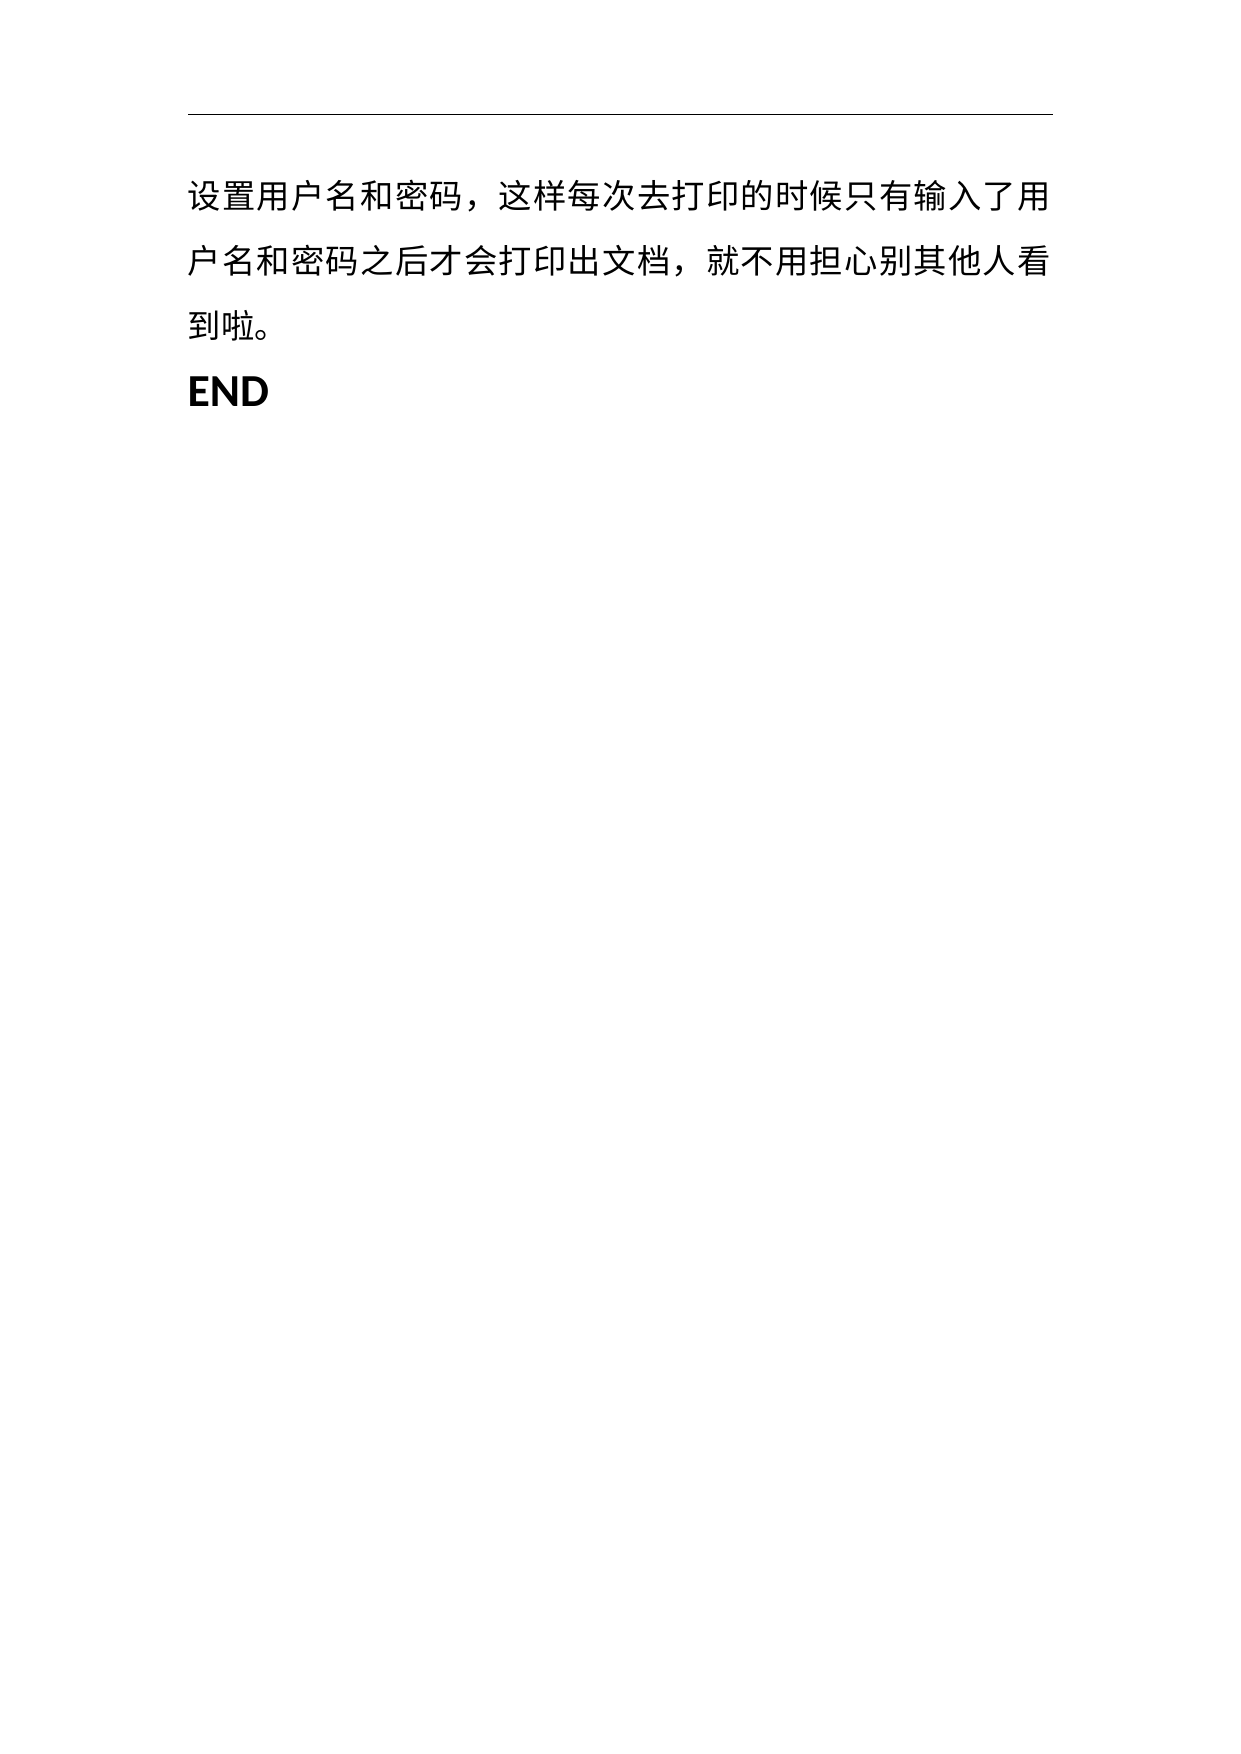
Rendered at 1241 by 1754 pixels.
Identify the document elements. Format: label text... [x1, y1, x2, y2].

text 设置用户名和密码，这样每次去打印的时候只有输入了用户名和密码之后才会打印出文档，就不用担心别其他人看到啦。 [187, 162, 1053, 357]
subtitle END [187, 357, 1053, 422]
